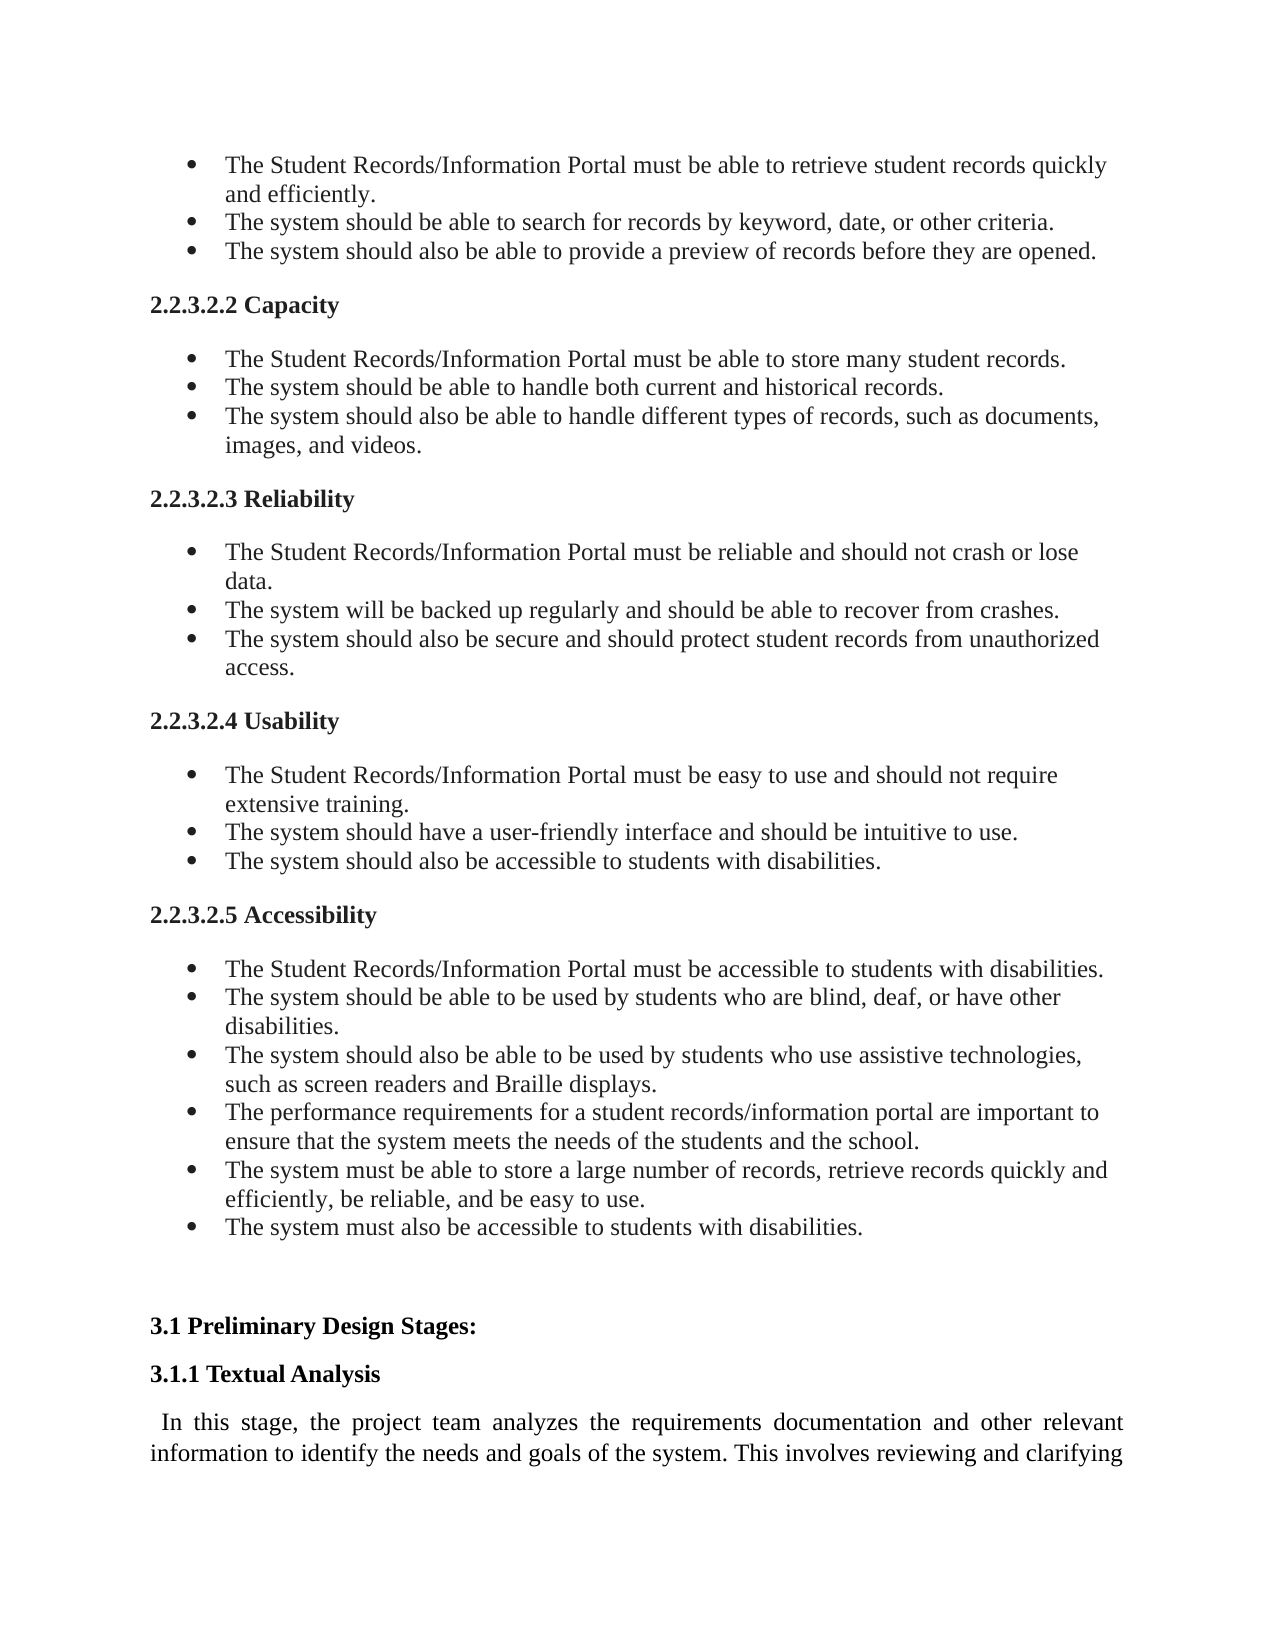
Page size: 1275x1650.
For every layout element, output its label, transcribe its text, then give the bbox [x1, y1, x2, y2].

list The performance requirements for a student records/information portal are important to ensure that the system meets the needs of the students and the school. [187, 1097, 1125, 1155]
text 3.1 Preliminary Design Stages: [150, 1311, 1125, 1340]
list The Student Records/Information Portal must be able to retrieve student records quickly and efficiently. [187, 150, 1125, 207]
list The Student Records/Information Portal must be reliable and should not crash or lose data. [187, 537, 1125, 595]
text 2.2.3.2.3 Reliability [150, 484, 1125, 512]
text 2.2.3.2.4 Usability [150, 706, 1125, 735]
list The system should also be able to handle different types of records, such as documents, images, and videos. [187, 401, 1125, 459]
text 2.2.3.2.2 Capacity [150, 290, 1125, 319]
list The system should be able to search for records by keyword, date, or other criteria. [187, 207, 1125, 236]
list The system will be backed up regularly and should be able to recover from crashes. [187, 595, 1125, 624]
list The system should also be able to be used by students who use assistive technologies, such as screen readers and Braille displays. [187, 1040, 1125, 1097]
list The Student Records/Information Portal must be accessible to students with disabilities. [187, 954, 1125, 982]
list The system should be able to be used by students who are blind, deaf, or have other disabilities. [187, 982, 1125, 1040]
list The Student Records/Information Portal must be able to store many student records. [187, 344, 1125, 372]
list The system should also be secure and should protect student records from unauthorized access. [187, 624, 1125, 681]
list The system should have a user-friendly interface and should be intuitive to use. [187, 817, 1125, 846]
list The system should also be able to provide a preview of records before they are opened. [187, 236, 1125, 265]
list The system should be able to handle both current and historical records. [187, 372, 1125, 401]
list The system should also be accessible to students with disabilities. [187, 846, 1125, 875]
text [150, 1407, 1125, 1467]
list The system must also be accessible to students with disabilities. [187, 1212, 1125, 1241]
list The system must be able to store a large number of records, retrieve records quickly and efficiently, be reliable, and be easy to use. [187, 1155, 1125, 1212]
list The Student Records/Information Portal must be easy to use and should not require extensive training. [187, 760, 1125, 817]
text 3.1.1 Textual Analysis [150, 1359, 1125, 1388]
text 2.2.3.2.5 Accessibility [150, 900, 1125, 929]
